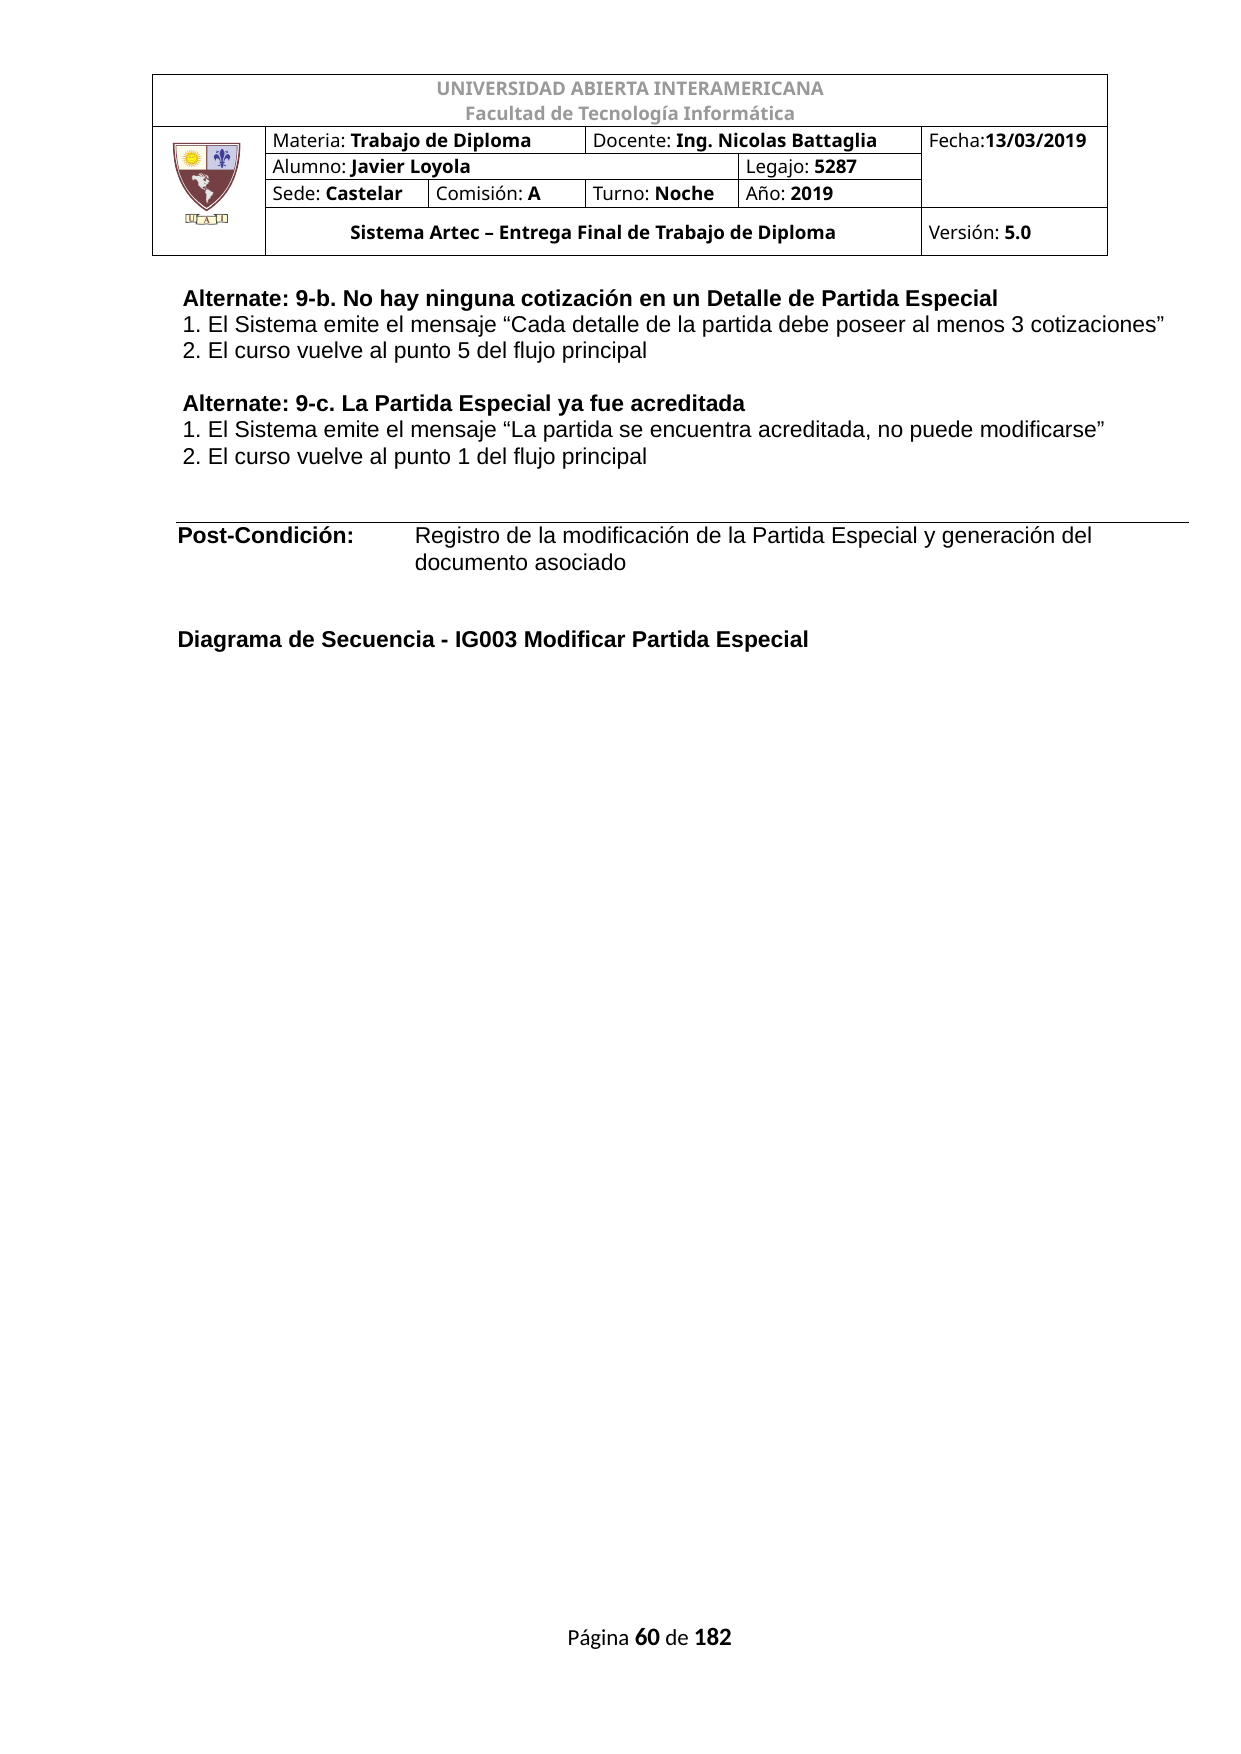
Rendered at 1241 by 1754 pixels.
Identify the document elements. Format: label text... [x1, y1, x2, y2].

table_cell Alternate: 9-c. La Partida Especial ya fue acreditada 1. El Sistema emite el mensaje “La partida se encuentra acreditada, no puede modificarse” 2. El curso vuelve al punto 1 del flujo principal [177, 390, 1190, 495]
table_header Registro de la modificación de la Partida Especial y generación del documento asociado [414, 523, 1189, 575]
text Diagrama de Secuencia - IG003 Modificar Partida Especial [177, 626, 1122, 652]
picture [157, 136, 257, 228]
table_header Post-Condición: [176, 523, 413, 575]
